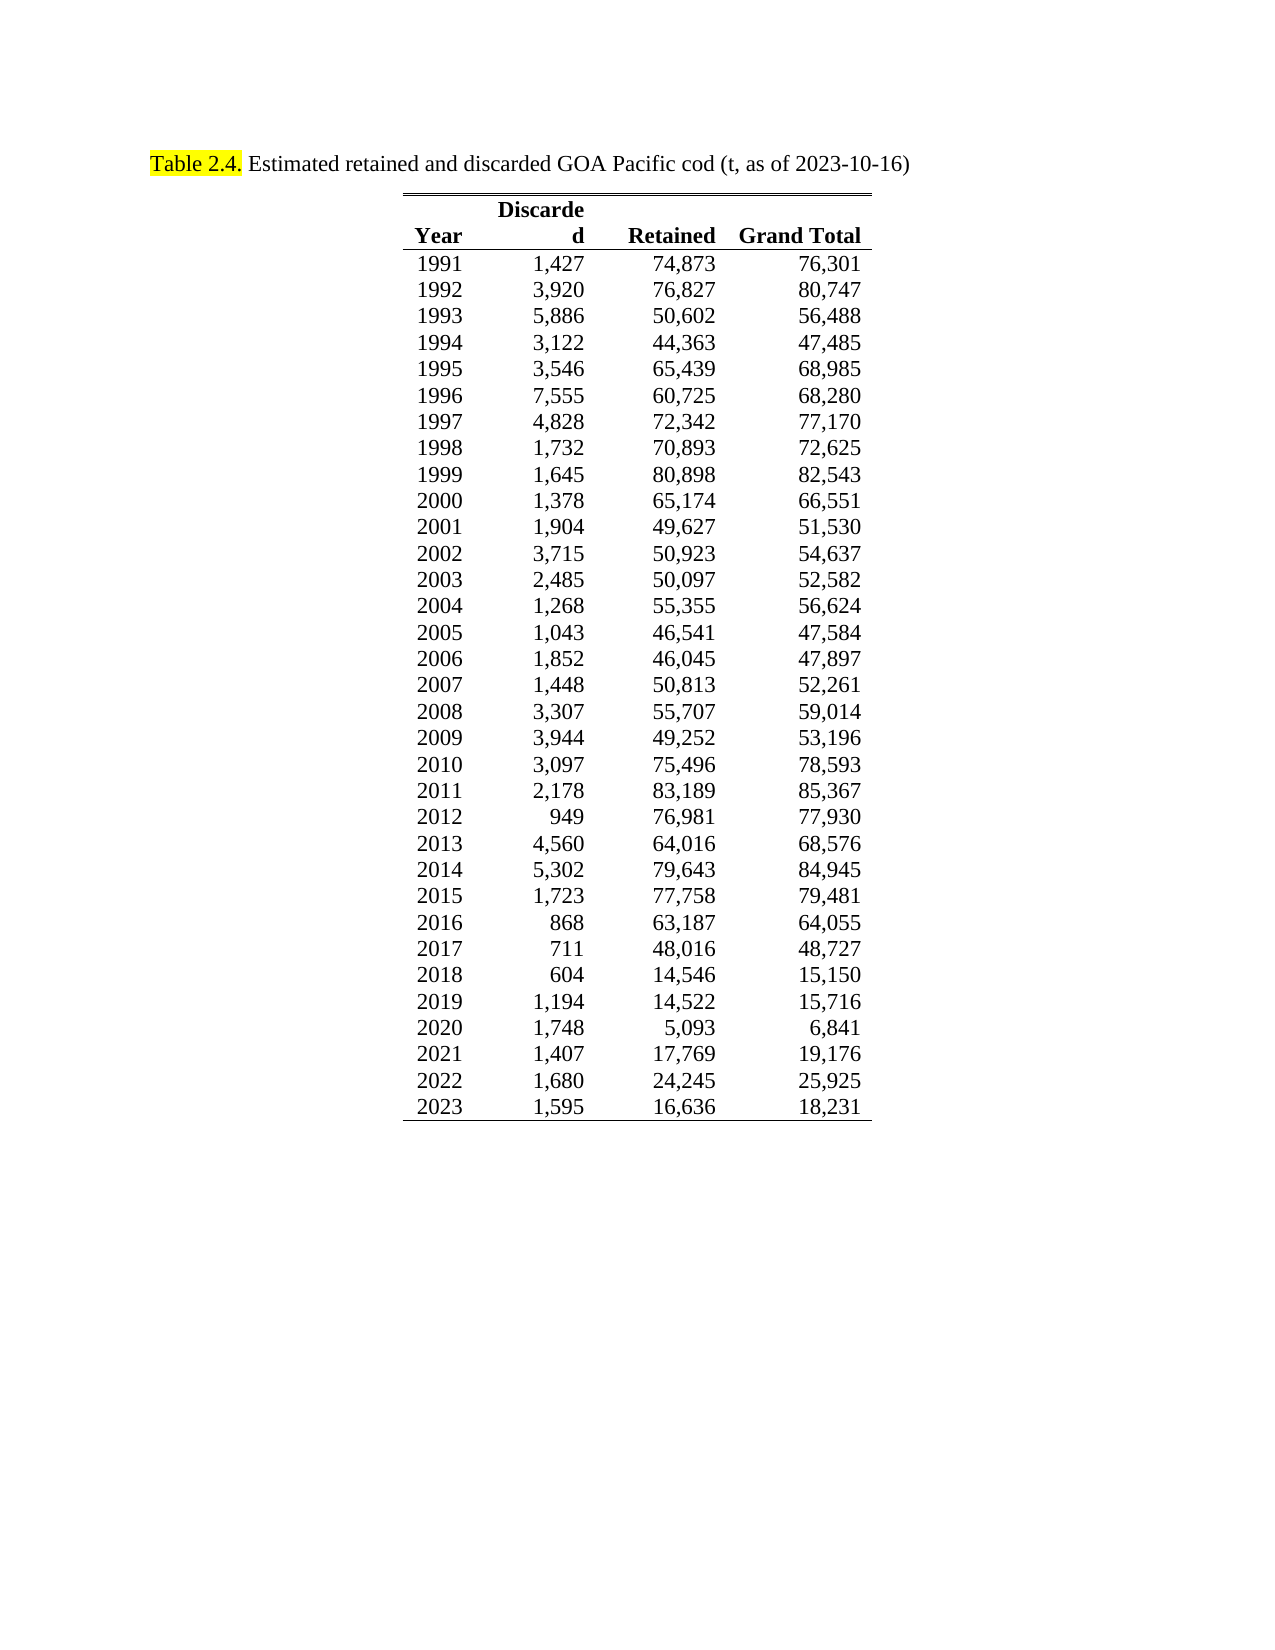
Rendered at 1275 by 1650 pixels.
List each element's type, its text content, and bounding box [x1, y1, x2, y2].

table_cell 2007 [403, 672, 474, 698]
table_cell 1,723 [474, 883, 595, 909]
table_cell 2002 [403, 540, 474, 566]
table_cell 2,178 [474, 777, 595, 803]
table_cell 64,055 [727, 909, 872, 935]
table_cell 3,097 [474, 751, 595, 777]
table_cell 54,637 [727, 540, 872, 566]
table_cell 1,194 [474, 988, 595, 1014]
table_cell 1,645 [474, 461, 595, 487]
table_cell 1,448 [474, 672, 595, 698]
table_cell 2020 [403, 1014, 474, 1041]
table_cell 3,920 [474, 276, 595, 303]
table_cell 2014 [403, 856, 474, 882]
table_cell 59,014 [727, 698, 872, 724]
table_cell 47,485 [727, 329, 872, 355]
table_cell 49,627 [595, 514, 727, 540]
table_cell 1997 [403, 408, 474, 434]
table_cell 65,439 [595, 355, 727, 382]
table_header Grand Total [727, 196, 872, 249]
table_cell 2018 [403, 961, 474, 988]
table_cell 79,643 [595, 856, 727, 882]
table_cell 2004 [403, 593, 474, 619]
table_cell 15,716 [727, 988, 872, 1014]
table_cell 5,302 [474, 856, 595, 882]
table_cell 1,595 [474, 1093, 595, 1119]
table_cell 65,174 [595, 487, 727, 513]
table_cell 72,342 [595, 408, 727, 434]
table_cell 50,923 [595, 540, 727, 566]
table_header Year [403, 196, 474, 249]
table_cell 949 [474, 803, 595, 830]
table_cell 2023 [403, 1093, 474, 1119]
table_cell 1996 [403, 382, 474, 408]
table_cell 64,016 [595, 830, 727, 856]
table_cell 2022 [403, 1067, 474, 1093]
table_cell 3,546 [474, 355, 595, 382]
table_cell 60,725 [595, 382, 727, 408]
table_cell 2017 [403, 935, 474, 961]
table_cell 24,245 [595, 1067, 727, 1093]
table_cell 80,747 [727, 276, 872, 303]
table_cell 14,522 [595, 988, 727, 1014]
table_cell 5,886 [474, 303, 595, 329]
table_cell 56,624 [727, 593, 872, 619]
table_cell 46,045 [595, 645, 727, 672]
table_cell 82,543 [727, 461, 872, 487]
table_cell 52,261 [727, 672, 872, 698]
table_cell 25,925 [727, 1067, 872, 1093]
table_cell 3,944 [474, 724, 595, 751]
table_cell 2003 [403, 566, 474, 592]
table_cell 48,727 [727, 935, 872, 961]
table_cell 2001 [403, 514, 474, 540]
table_cell 19,176 [727, 1041, 872, 1067]
table_cell 16,636 [595, 1093, 727, 1119]
table_cell 1,268 [474, 593, 595, 619]
table_cell 1994 [403, 329, 474, 355]
table_cell 2012 [403, 803, 474, 830]
table_cell 3,715 [474, 540, 595, 566]
table_cell 1992 [403, 276, 474, 303]
table_cell 2021 [403, 1041, 474, 1067]
table_cell 1995 [403, 355, 474, 382]
table_cell 75,496 [595, 751, 727, 777]
table_cell 1,378 [474, 487, 595, 513]
table_cell 76,827 [595, 276, 727, 303]
table_cell 77,170 [727, 408, 872, 434]
table_cell 2006 [403, 645, 474, 672]
table_cell 2000 [403, 487, 474, 513]
table_cell 3,307 [474, 698, 595, 724]
table_cell 48,016 [595, 935, 727, 961]
table_cell 77,930 [727, 803, 872, 830]
table_cell 1,732 [474, 434, 595, 461]
table_cell 6,841 [727, 1014, 872, 1041]
table_cell 7,555 [474, 382, 595, 408]
table_cell 68,985 [727, 355, 872, 382]
table_cell 1993 [403, 303, 474, 329]
table_cell 78,593 [727, 751, 872, 777]
table_cell 68,576 [727, 830, 872, 856]
table_cell 66,551 [727, 487, 872, 513]
table_cell 2016 [403, 909, 474, 935]
table_cell 4,560 [474, 830, 595, 856]
table_cell 68,280 [727, 382, 872, 408]
table_cell 56,488 [727, 303, 872, 329]
table_cell 2009 [403, 724, 474, 751]
table_cell 1,852 [474, 645, 595, 672]
table_cell 63,187 [595, 909, 727, 935]
table_cell 77,758 [595, 883, 727, 909]
table_cell 2010 [403, 751, 474, 777]
table_cell 2005 [403, 619, 474, 645]
table_cell 4,828 [474, 408, 595, 434]
table_cell 84,945 [727, 856, 872, 882]
table_cell 1,043 [474, 619, 595, 645]
table_cell 55,355 [595, 593, 727, 619]
table_cell 70,893 [595, 434, 727, 461]
table_cell 1999 [403, 461, 474, 487]
table_cell 868 [474, 909, 595, 935]
table_cell 1,904 [474, 514, 595, 540]
table_cell 1,748 [474, 1014, 595, 1041]
table_cell 1,680 [474, 1067, 595, 1093]
table_cell 49,252 [595, 724, 727, 751]
table_cell 83,189 [595, 777, 727, 803]
table_cell 18,231 [727, 1093, 872, 1119]
table_cell 74,873 [595, 250, 727, 276]
table_cell 46,541 [595, 619, 727, 645]
table_cell 79,481 [727, 883, 872, 909]
table_cell 604 [474, 961, 595, 988]
table_header Retained [595, 196, 727, 249]
table_cell 5,093 [595, 1014, 727, 1041]
table_cell 85,367 [727, 777, 872, 803]
table_cell 1,427 [474, 250, 595, 276]
table_cell 51,530 [727, 514, 872, 540]
table_cell 47,897 [727, 645, 872, 672]
table_cell 44,363 [595, 329, 727, 355]
table_cell 2019 [403, 988, 474, 1014]
table_cell 50,602 [595, 303, 727, 329]
table_cell 53,196 [727, 724, 872, 751]
table_cell 76,301 [727, 250, 872, 276]
table_cell 55,707 [595, 698, 727, 724]
table_cell 14,546 [595, 961, 727, 988]
subtitle Table 2.4. Estimated retained and discarded GOA Pacific cod (t, as of 2023-10-16) [242, 150, 1125, 176]
table_cell 2011 [403, 777, 474, 803]
table_cell 2013 [403, 830, 474, 856]
table_cell 711 [474, 935, 595, 961]
table_cell 15,150 [727, 961, 872, 988]
table_cell 52,582 [727, 566, 872, 592]
table_cell 17,769 [595, 1041, 727, 1067]
table_cell 2015 [403, 883, 474, 909]
table_cell 1991 [403, 250, 474, 276]
table_cell 1,407 [474, 1041, 595, 1067]
table_cell 50,097 [595, 566, 727, 592]
table_cell 76,981 [595, 803, 727, 830]
table_header Discarded [474, 196, 595, 249]
table_cell 1998 [403, 434, 474, 461]
table_cell 2008 [403, 698, 474, 724]
table_cell 72,625 [727, 434, 872, 461]
table_cell 47,584 [727, 619, 872, 645]
table_cell 80,898 [595, 461, 727, 487]
table_cell 2,485 [474, 566, 595, 592]
table_cell 50,813 [595, 672, 727, 698]
table_cell 3,122 [474, 329, 595, 355]
